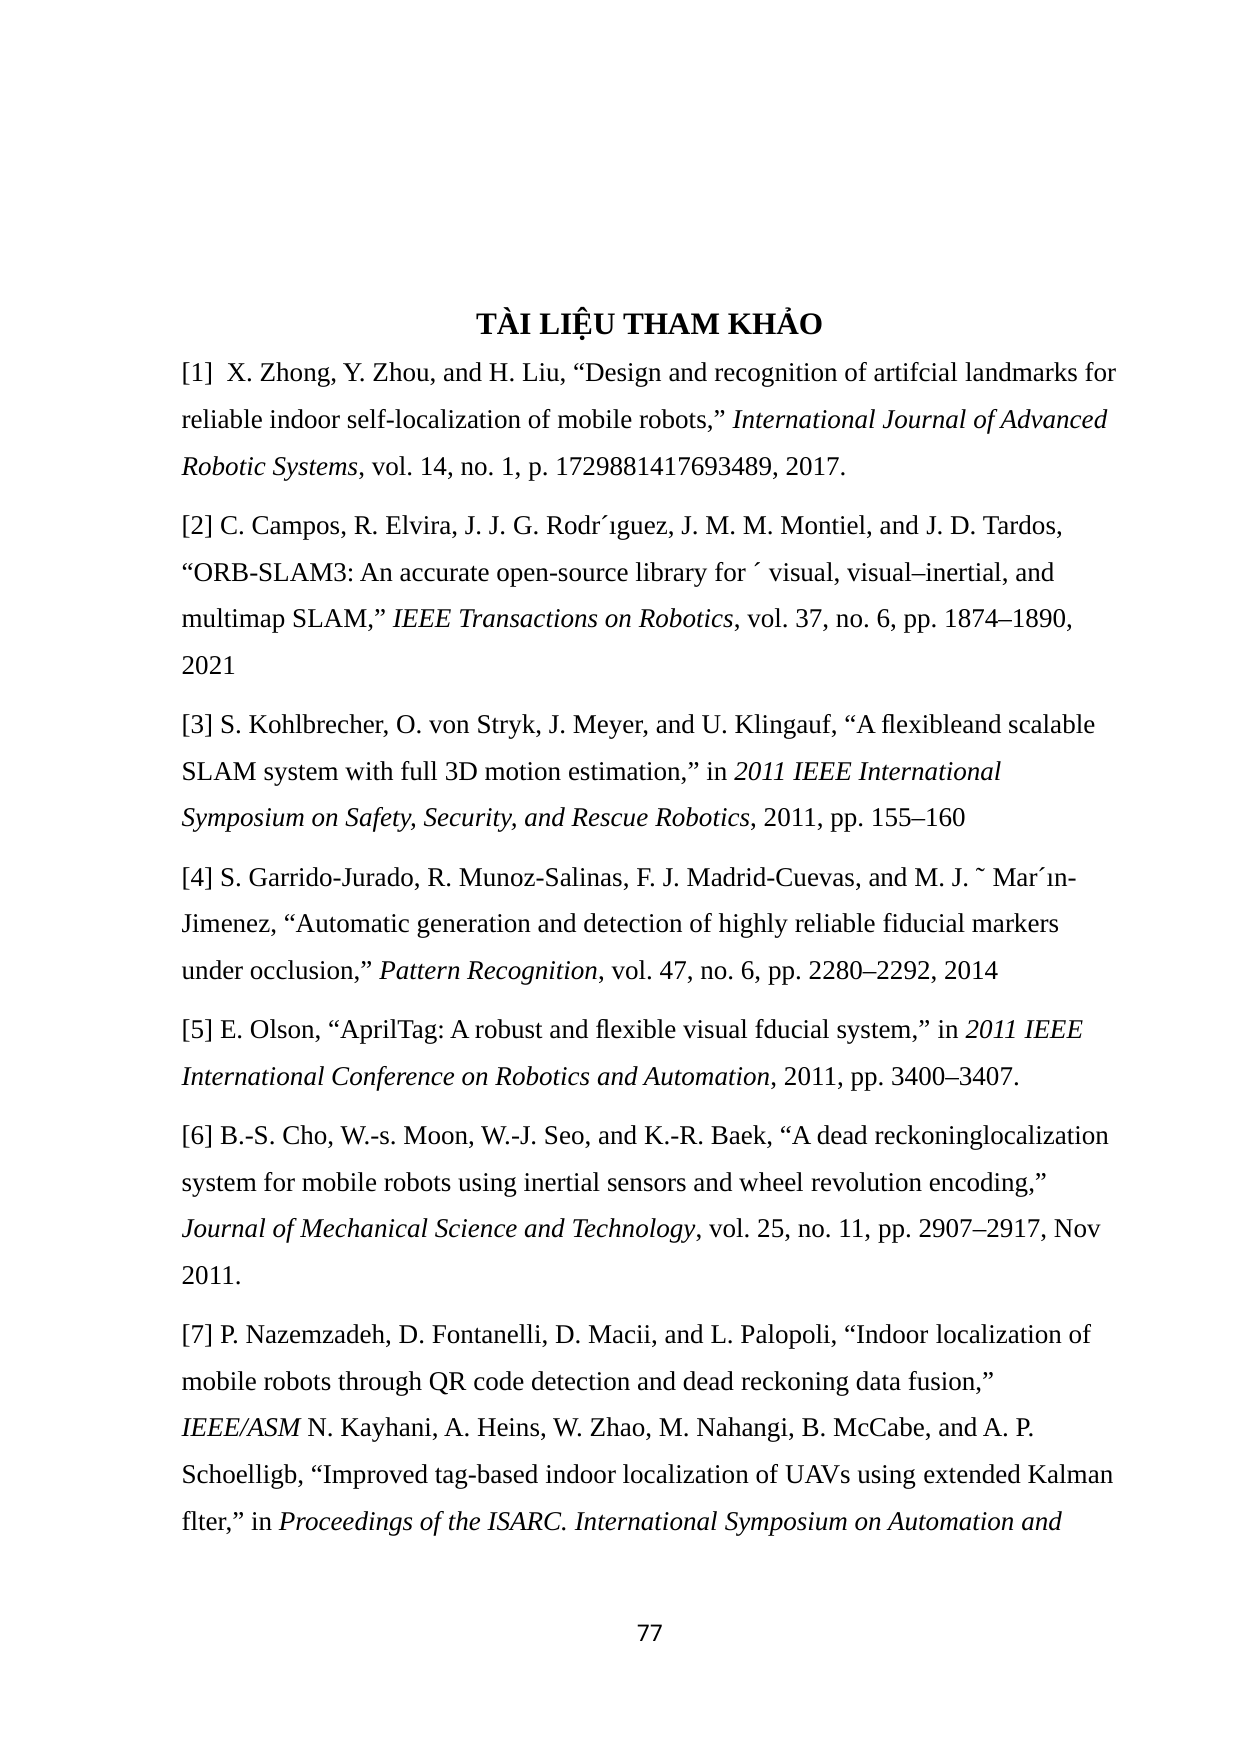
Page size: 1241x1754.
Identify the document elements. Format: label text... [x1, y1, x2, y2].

text [6] B.-S. Cho, W.-s. Moon, W.-J. Seo, and K.-R. Baek, “A dead reckoninglocalization system for mobile robots using inertial sensors and wheel revolution encoding,” Journal of Mechanical Science and Technology, vol. 25, no. 11, pp. 2907–2917, Nov 2011. [181, 1119, 1122, 1290]
subtitle TÀI LIỆU THAM KHẢO [177, 305, 1122, 341]
text [5] E. Olson, “AprilTag: A robust and ﬂexible visual fducial system,” in 2011 IEEE International Conference on Robotics and Automation, 2011, pp. 3400–3407. [181, 1013, 1122, 1091]
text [181, 1318, 1122, 1536]
text [2] C. Campos, R. Elvira, J. J. G. Rodr´ıguez, J. M. M. Montiel, and J. D. Tardos, “ORB-SLAM3: An accurate open-source library for ´ visual, visual–inertial, and multimap SLAM,” IEEE Transactions on Robotics, vol. 37, no. 6, pp. 1874–1890, 2021 [181, 509, 1122, 680]
text [4] S. Garrido-Jurado, R. Munoz-Salinas, F. J. Madrid-Cuevas, and M. J. ˜ Mar´ın-Jimenez, “Automatic generation and detection of highly reliable fiducial markers under occlusion,” Pattern Recognition, vol. 47, no. 6, pp. 2280–2292, 2014 [181, 861, 1122, 985]
text [3] S. Kohlbrecher, O. von Stryk, J. Meyer, and U. Klingauf, “A ﬂexibleand scalable SLAM system with full 3D motion estimation,” in 2011 IEEE International Symposium on Safety, Security, and Rescue Robotics, 2011, pp. 155–160 [181, 708, 1122, 833]
text [1] X. Zhong, Y. Zhou, and H. Liu, “Design and recognition of artifcial landmarks for reliable indoor self-localization of mobile robots,” International Journal of Advanced Robotic Systems, vol. 14, no. 1, p. 1729881417693489, 2017. [181, 356, 1122, 481]
